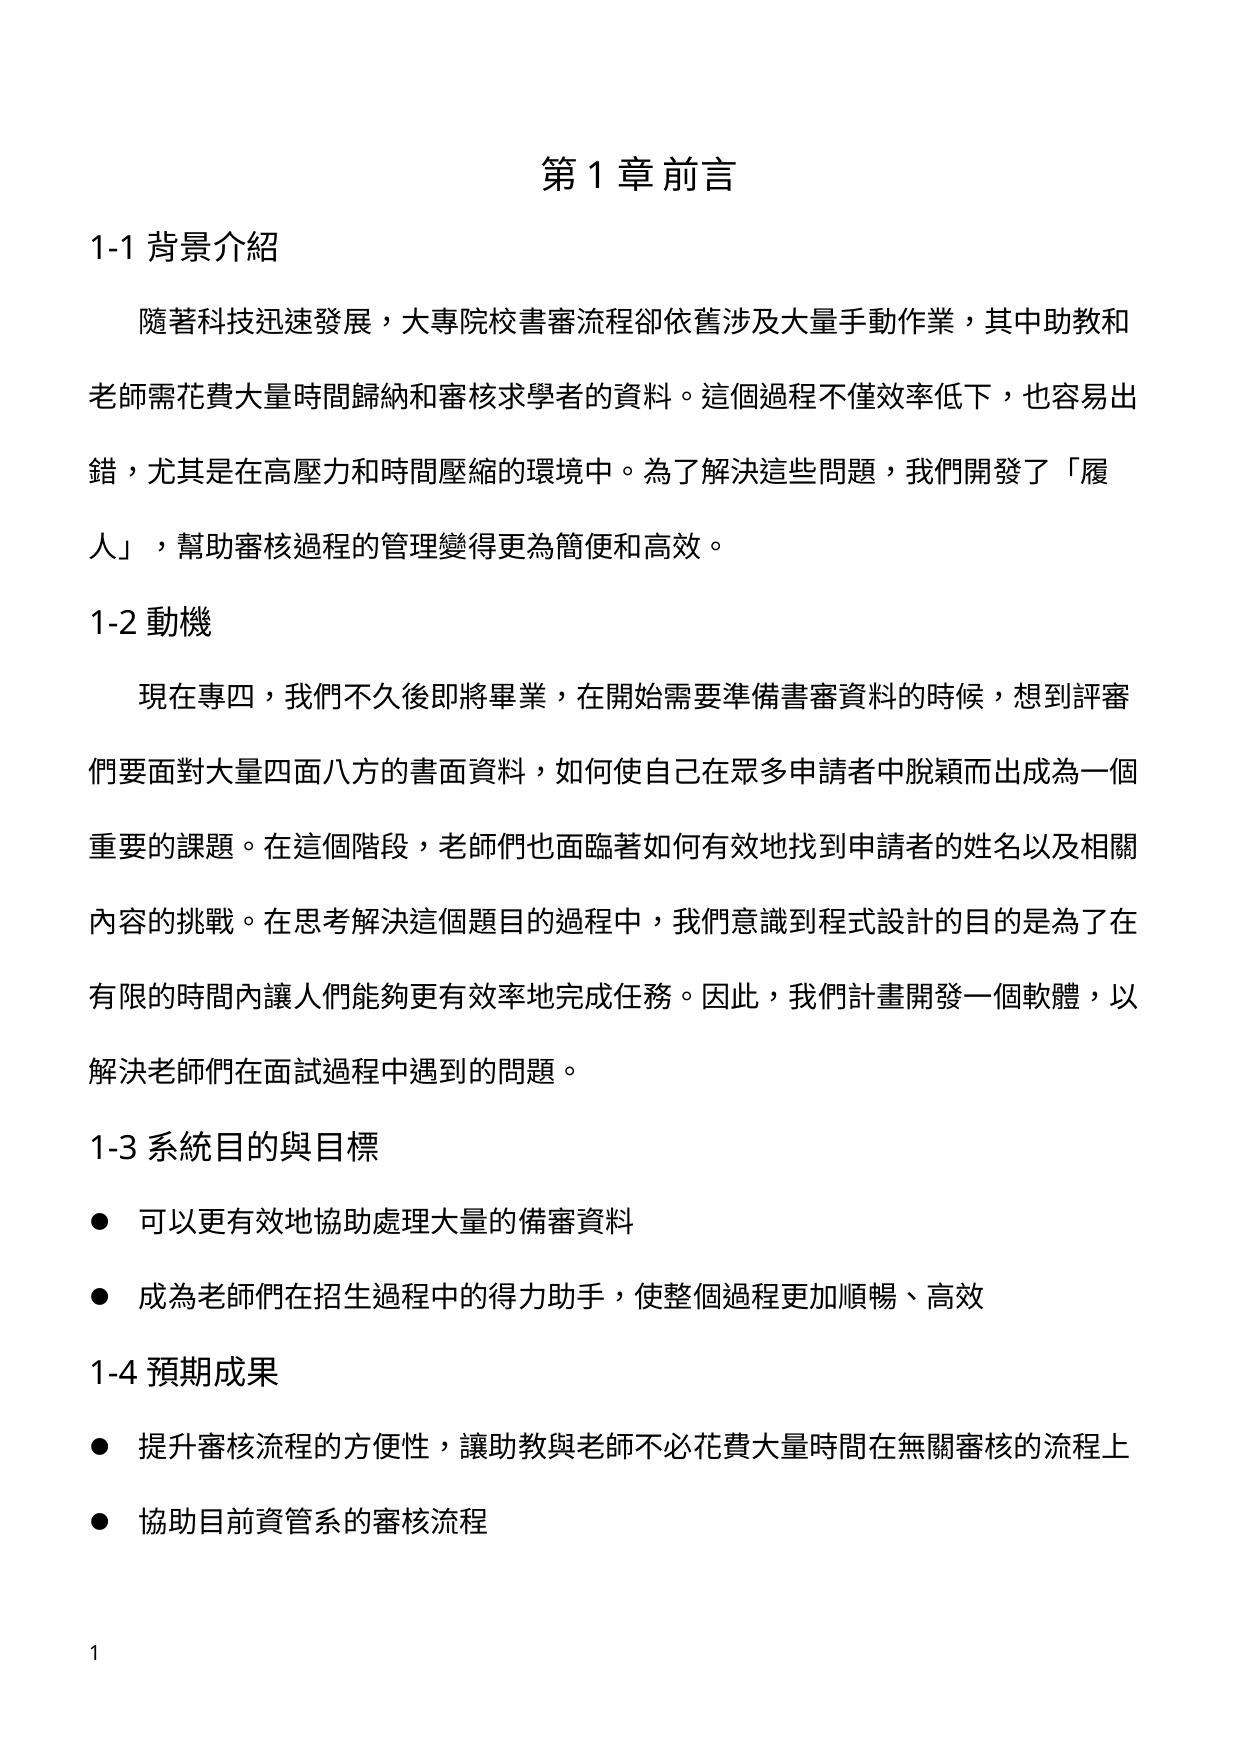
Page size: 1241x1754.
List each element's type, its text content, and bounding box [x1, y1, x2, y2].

text 1-2 動機 [89, 582, 1152, 657]
list 成為老師們在招生過程中的得力助手，使整個過程更加順暢、高效 [89, 1257, 1152, 1332]
text 第 1 章 前言 [126, 144, 1152, 199]
text 1-1 背景介紹 [89, 207, 1152, 282]
text 現在專四，我們不久後即將畢業，在開始需要準備書審資料的時候，想到評審們要面對大量四面八方的書面資料，如何使自己在眾多申請者中脫穎而出成為一個重要的課題。在這個階段，老師們也面臨著如何有效地找到申請者的姓名以及相關內容的挑戰。在思考解決這個題目的過程中，我們意識到程式設計的目的是為了在有限的時間內讓人們能夠更有效率地完成任務。因此，我們計畫開發一個軟體，以解決老師們在面試過程中遇到的問題。 [89, 657, 1152, 1107]
list 可以更有效地協助處理大量的備審資料 [89, 1182, 1152, 1257]
text 隨著科技迅速發展，大專院校書審流程卻依舊涉及大量手動作業，其中助教和老師需花費大量時間歸納和審核求學者的資料。這個過程不僅效率低下，也容易出錯，尤其是在高壓力和時間壓縮的環境中。為了解決這些問題，我們開發了「履人」，幫助審核過程的管理變得更為簡便和高效。 [89, 282, 1152, 582]
list 協助目前資管系的審核流程 [89, 1482, 1152, 1557]
list 提升審核流程的方便性，讓助教與老師不必花費大量時間在無關審核的流程上 [89, 1407, 1152, 1482]
text 1-4 預期成果 [89, 1332, 1152, 1407]
text 1-3 系統目的與目標 [89, 1107, 1152, 1182]
